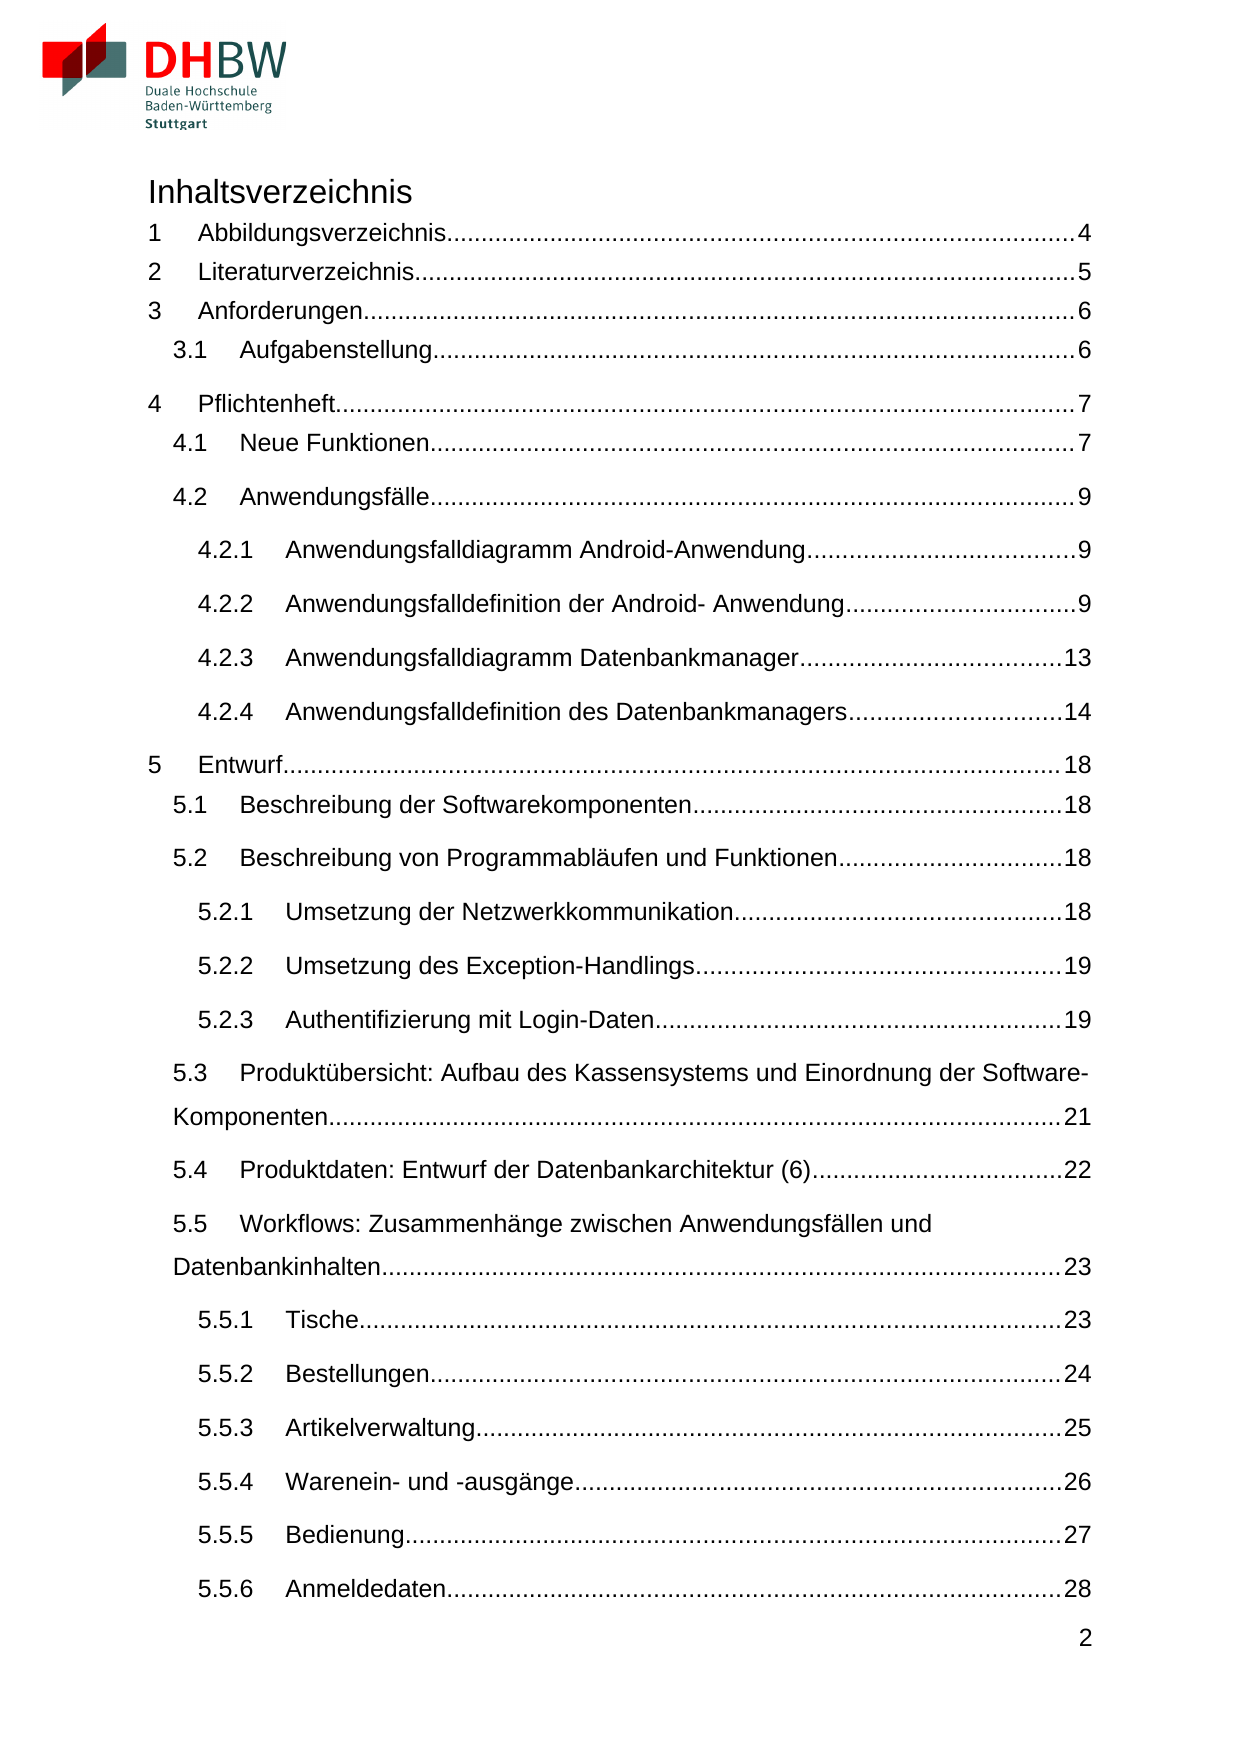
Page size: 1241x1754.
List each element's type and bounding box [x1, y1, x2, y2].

picture [39, 20, 286, 130]
